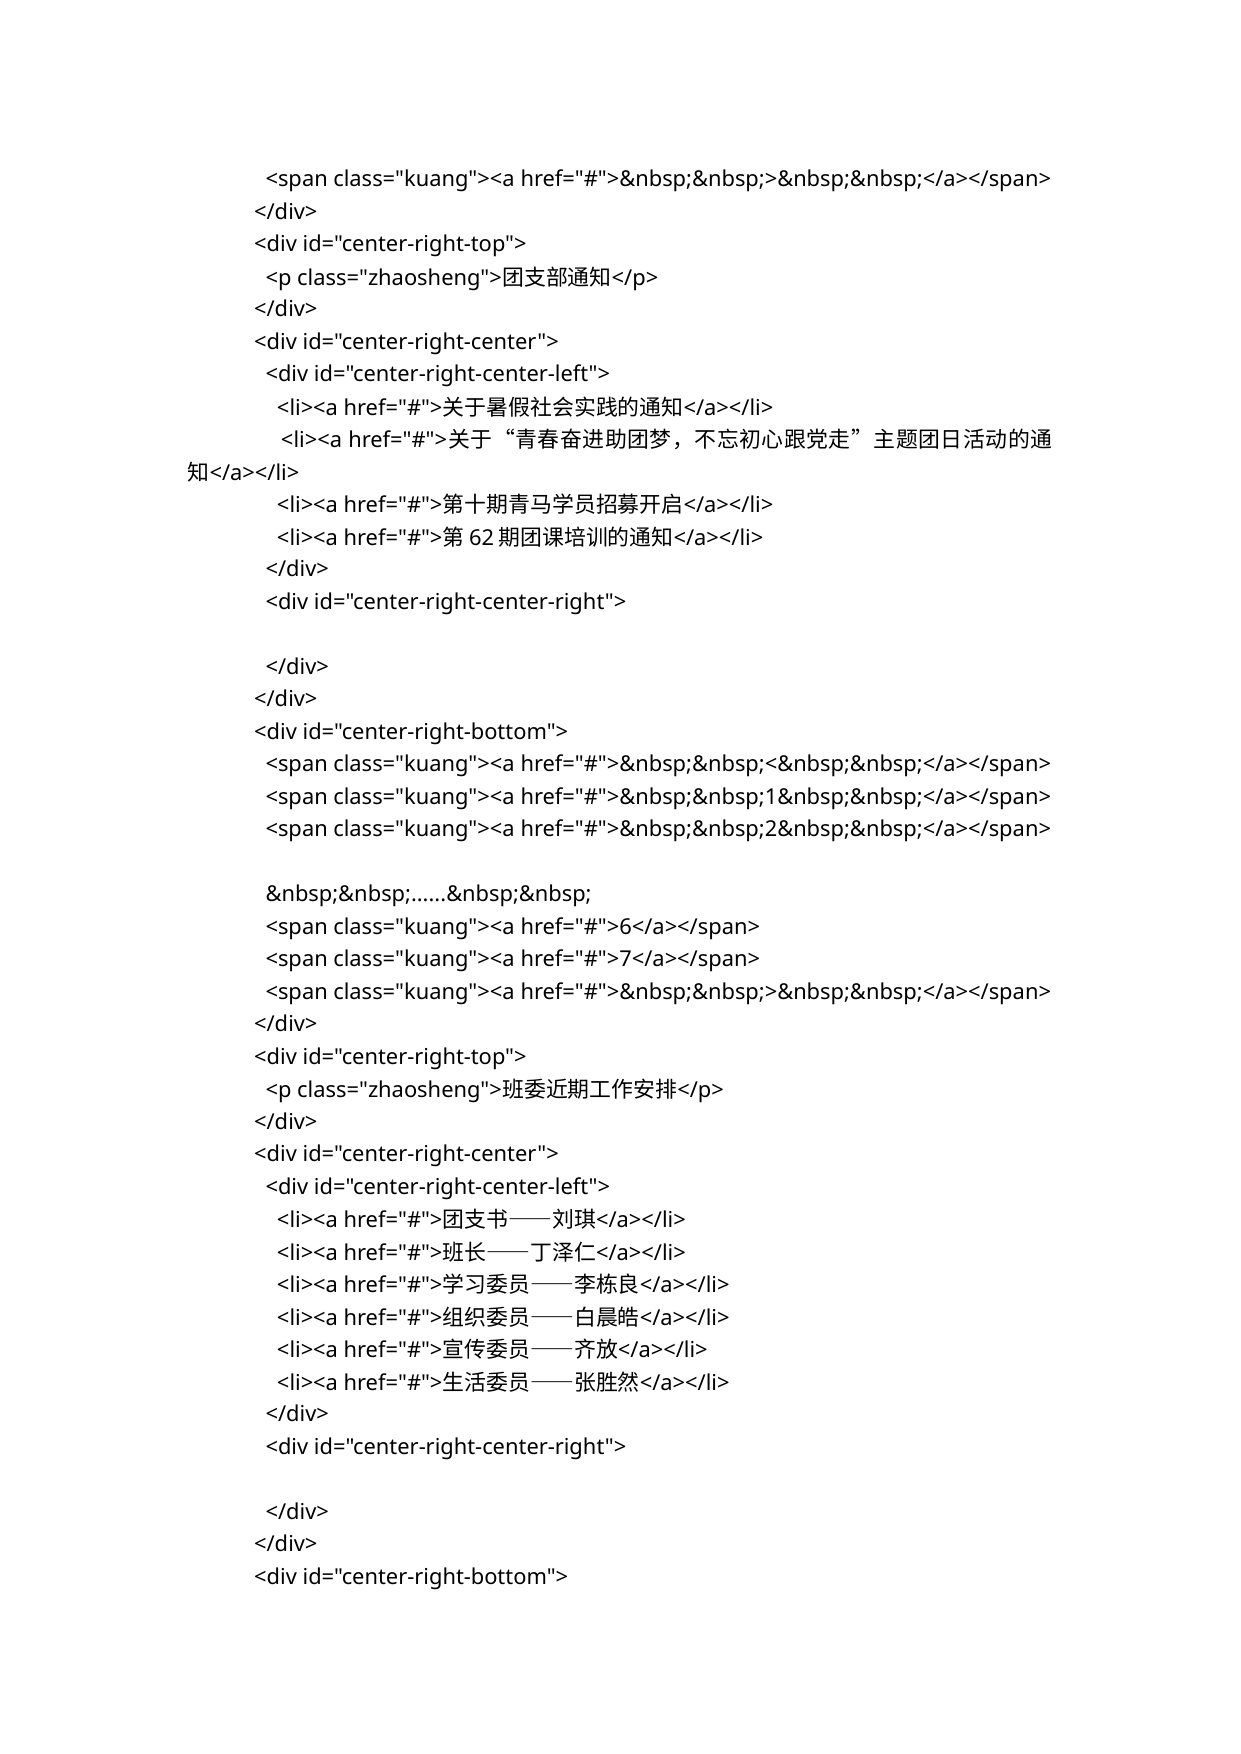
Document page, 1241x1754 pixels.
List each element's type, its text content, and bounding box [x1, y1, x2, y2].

text </div> [187, 1104, 1053, 1137]
text <li><a href="#">团支书——刘琪</a></li> [187, 1202, 1053, 1234]
text <div id="center-right-top"> [187, 227, 1053, 259]
text </div> [187, 194, 1053, 227]
text <div id="center-right-center-right"> [187, 584, 1053, 617]
text </div> [187, 1397, 1053, 1429]
text <li><a href="#">第62期团课培训的通知</a></li> [187, 519, 1053, 552]
text <div id="center-right-center-left"> [187, 357, 1053, 389]
text </div> [187, 1007, 1053, 1039]
text <span class="kuang"><a href="#">&nbsp;&nbsp;>&nbsp;&nbsp;</a></span> [187, 974, 1053, 1007]
text <li><a href="#">第十期青马学员招募开启</a></li> [187, 487, 1053, 519]
text <li><a href="#">关于“青春奋进助团梦，不忘初心跟党走”主题团日活动的通知</a></li> [187, 422, 1053, 487]
text <li><a href="#">班长——丁泽仁</a></li> [187, 1234, 1053, 1267]
text <li><a href="#">生活委员——张胜然</a></li> [187, 1364, 1053, 1397]
text &nbsp;&nbsp;......&nbsp;&nbsp; [187, 877, 1053, 909]
text <li><a href="#">学习委员——李栋良</a></li> [187, 1267, 1053, 1299]
text <li><a href="#">关于暑假社会实践的通知</a></li> [187, 389, 1053, 422]
text <div id="center-right-bottom"> [187, 714, 1053, 747]
text <p class="zhaosheng">团支部通知</p> [187, 259, 1053, 292]
text </div> [187, 682, 1053, 714]
text <div id="center-right-bottom"> [187, 1559, 1053, 1592]
text <div id="center-right-center"> [187, 1137, 1053, 1169]
text <div id="center-right-top"> [187, 1039, 1053, 1072]
text </div> [187, 649, 1053, 682]
text </div> [187, 552, 1053, 584]
text <div id="center-right-center"> [187, 324, 1053, 357]
text </div> [187, 292, 1053, 324]
text <span class="kuang"><a href="#">&nbsp;&nbsp;>&nbsp;&nbsp;</a></span> [187, 162, 1053, 194]
text </div> [187, 1527, 1053, 1559]
text <div id="center-right-center-right"> [187, 1429, 1053, 1462]
text <p class="zhaosheng">班委近期工作安排</p> [187, 1072, 1053, 1104]
text <span class="kuang"><a href="#">7</a></span> [187, 942, 1053, 974]
text <div id="center-right-center-left"> [187, 1169, 1053, 1202]
text <span class="kuang"><a href="#">&nbsp;&nbsp;2&nbsp;&nbsp;</a></span> [187, 812, 1053, 844]
text <span class="kuang"><a href="#">6</a></span> [187, 909, 1053, 942]
text <span class="kuang"><a href="#">&nbsp;&nbsp;1&nbsp;&nbsp;</a></span> [187, 779, 1053, 812]
text <li><a href="#">宣传委员——齐放</a></li> [187, 1332, 1053, 1364]
text <span class="kuang"><a href="#">&nbsp;&nbsp;<&nbsp;&nbsp;</a></span> [187, 747, 1053, 779]
text <li><a href="#">组织委员——白晨皓</a></li> [187, 1299, 1053, 1332]
text </div> [187, 1494, 1053, 1527]
